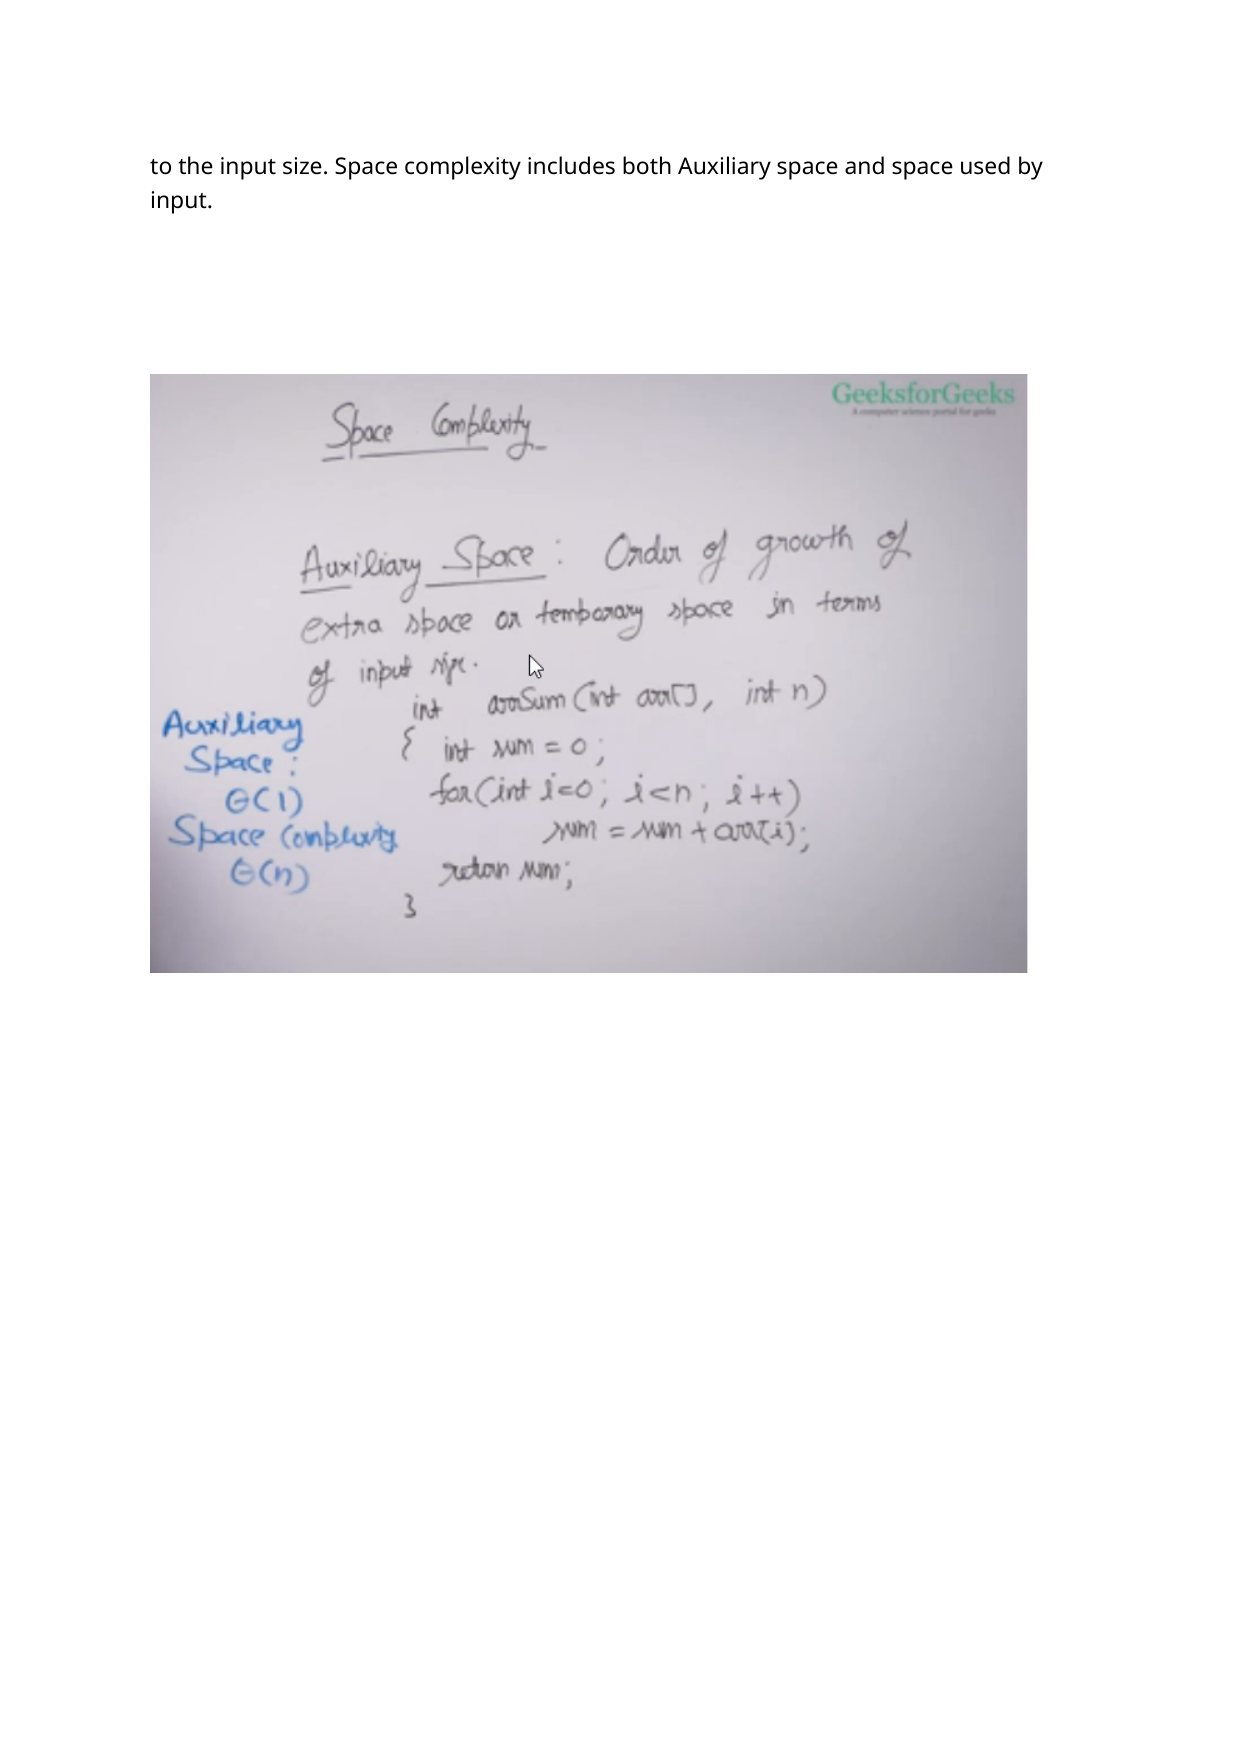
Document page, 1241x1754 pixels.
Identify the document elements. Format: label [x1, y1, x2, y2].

picture [150, 374, 1028, 973]
text [150, 150, 1090, 215]
